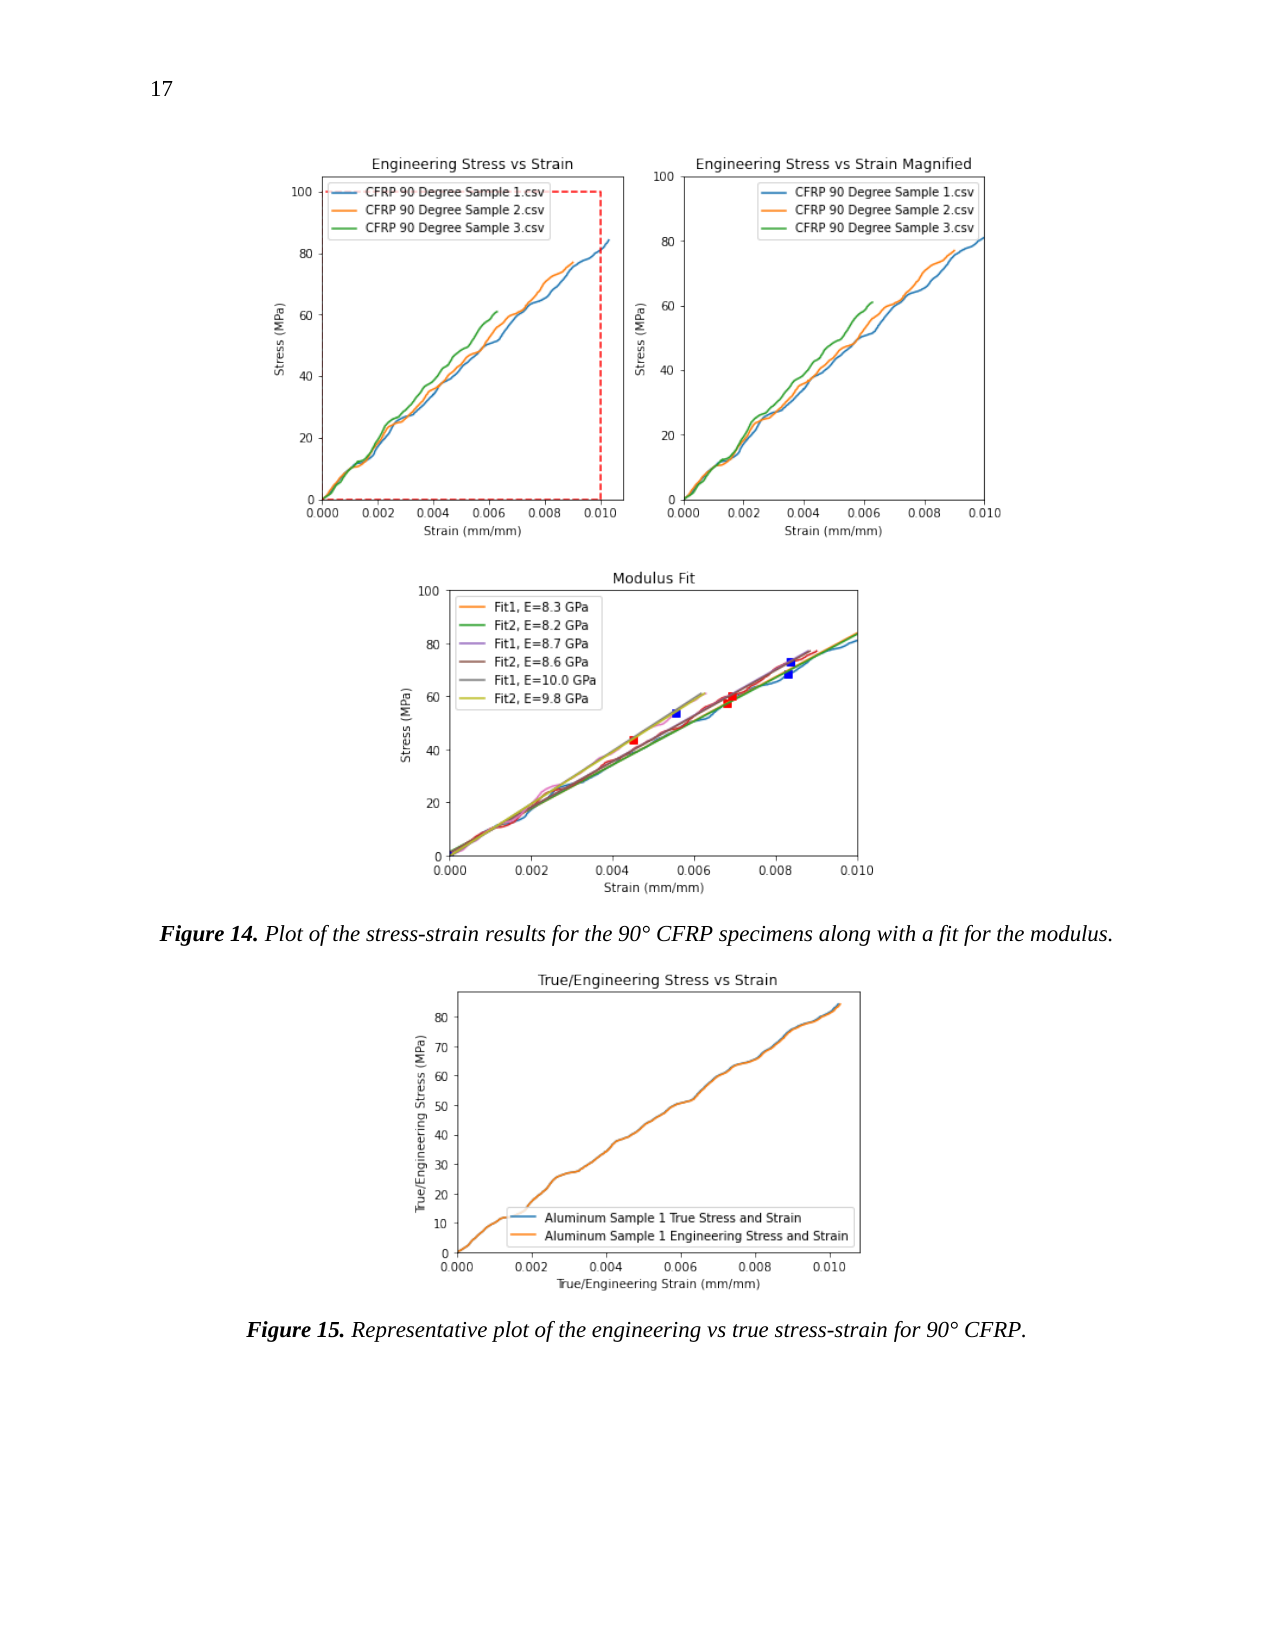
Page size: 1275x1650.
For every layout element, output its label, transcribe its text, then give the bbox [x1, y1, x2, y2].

picture [266, 150, 1009, 545]
picture [392, 563, 883, 902]
text Figure 15. Representative plot of the engineering vs true stress-strain for 90° CFRP. [150, 1316, 1125, 1342]
text Figure 14. Plot of the stress-strain results for the 90° CFRP specimens along with a fit for the modulus. [150, 920, 1125, 946]
picture [408, 965, 867, 1298]
